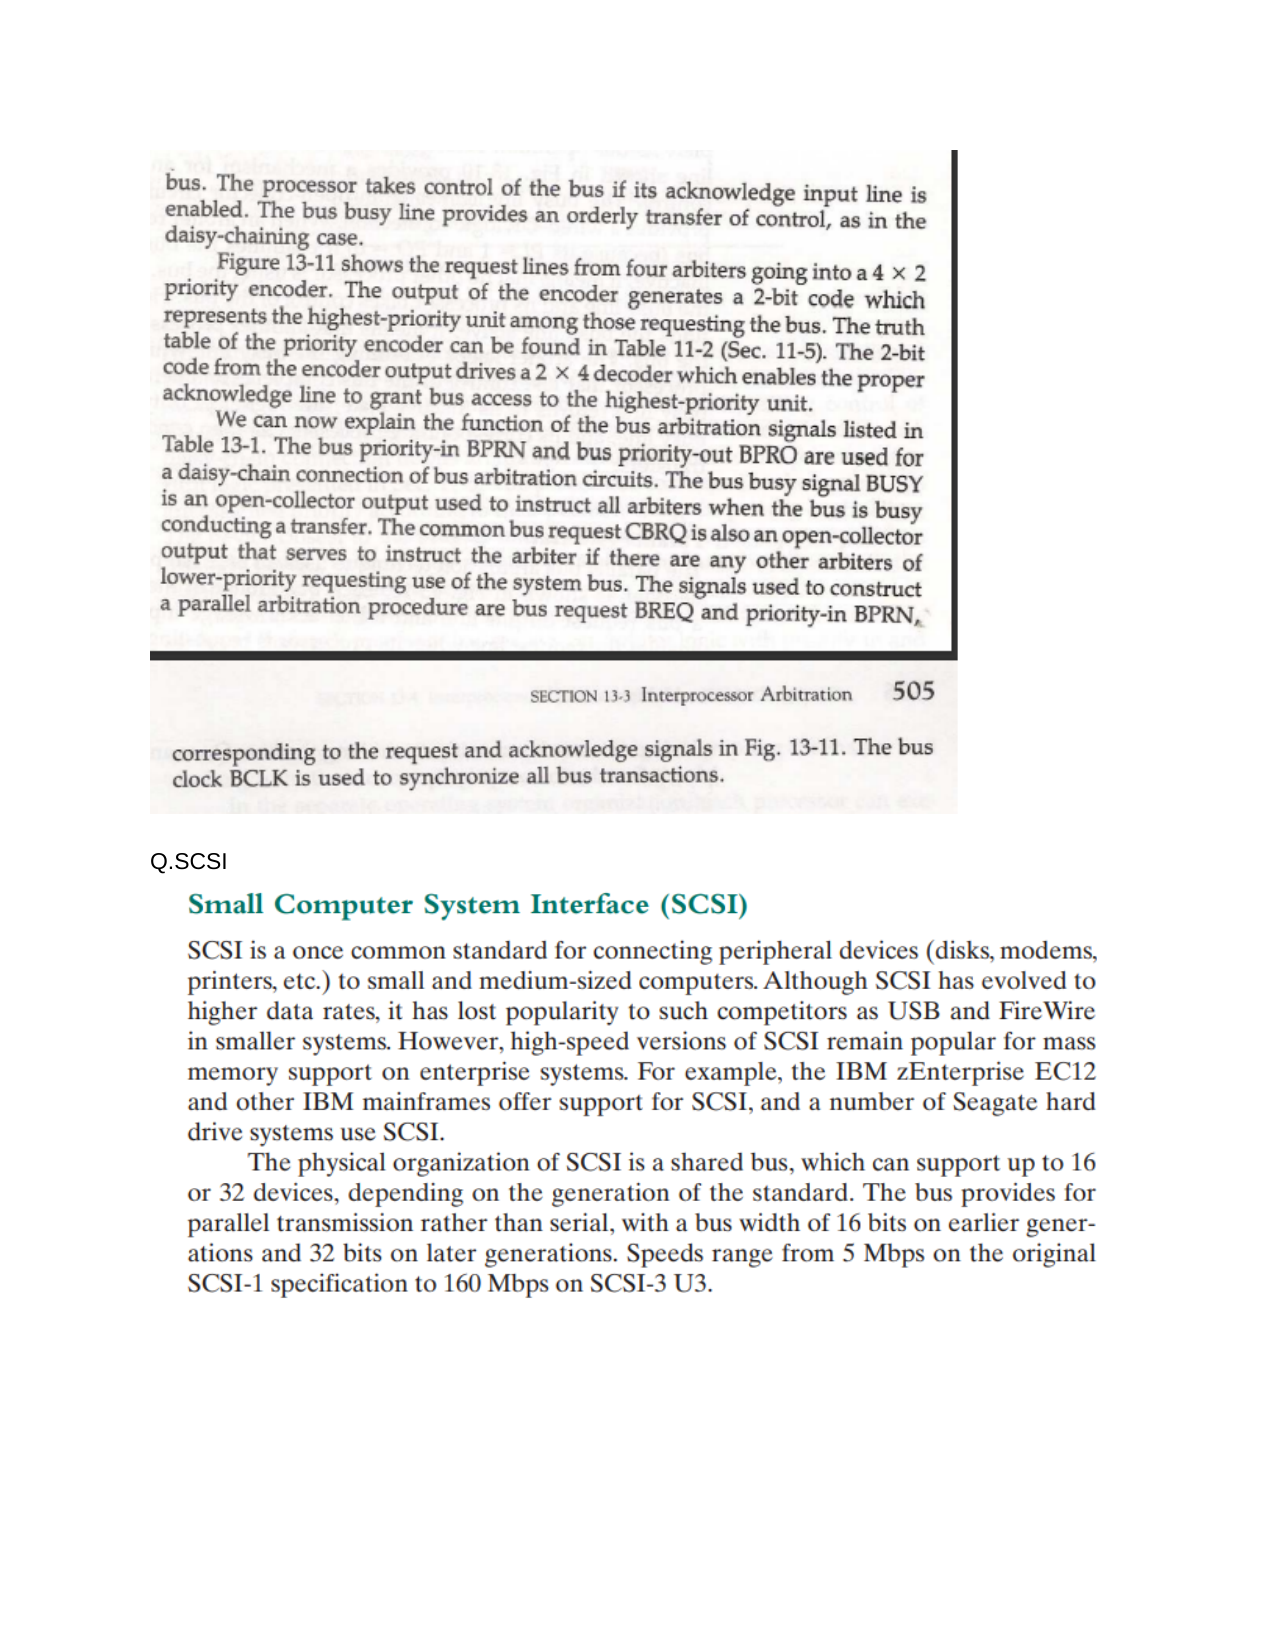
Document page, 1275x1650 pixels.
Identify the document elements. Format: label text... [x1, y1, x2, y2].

text Q.SCSI [150, 848, 1125, 874]
picture [150, 878, 1125, 1322]
picture [150, 150, 958, 814]
